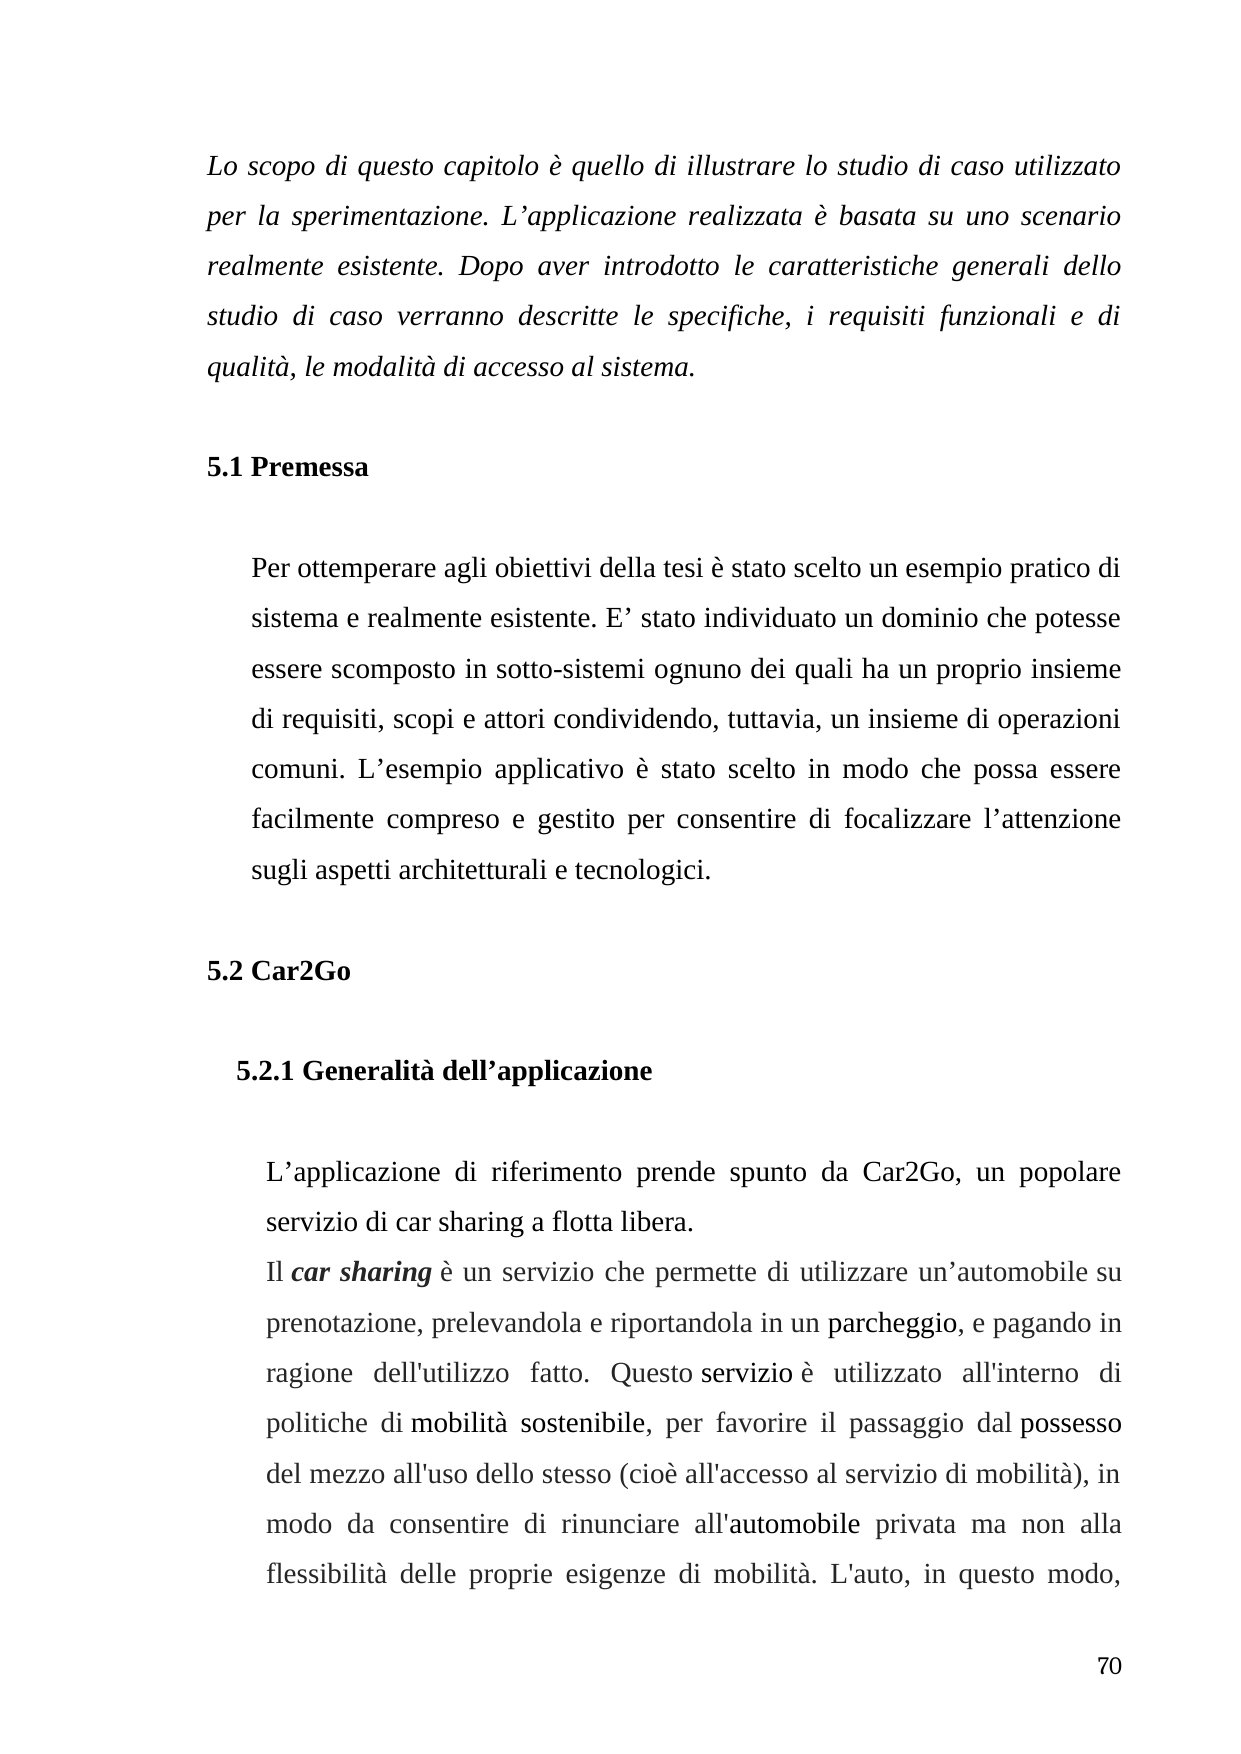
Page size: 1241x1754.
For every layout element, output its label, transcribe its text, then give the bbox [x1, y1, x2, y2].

text 5.2 Car2Go [177, 1154, 1122, 1187]
text 5.1 Premessa [177, 651, 1122, 684]
text Lo scopo di questo capitolo è quello di illustrare lo studio di caso utilizzato per la sperimentazione. L’applicazione realizzata è basata su uno scenario realmente esistente. Dopo aver introdotto le caratteristiche generali dello studio di caso verranno descritte le specifiche, i requisiti funzionali e di qualità, le modalità di accesso al sistema. [207, 349, 1122, 584]
text Per ottemperare agli obiettivi della tesi è stato scelto un esempio pratico di sistema e realmente esistente. E’ stato individuato un dominio che potesse essere scomposto in sotto-sistemi ognuno dei quali ha un proprio insieme di requisiti, scopi e attori condividendo, tuttavia, un insieme di operazioni comuni. L’esempio applicativo è stato scelto in modo che possa essere facilmente compreso e gestito per consentire di focalizzare l’attenzione sugli aspetti architetturali e tecnologici. [251, 751, 1122, 1087]
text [266, 1456, 1122, 1590]
text 5.2.1 Generalità dell’applicazione [177, 1254, 1122, 1288]
text CAPITOLO 5: LO STUDIO DI CASO [177, 248, 1122, 282]
text L’applicazione di riferimento prende spunto da Car2Go, un popolare servizio di car sharing a flotta libera. [266, 1355, 1122, 1439]
